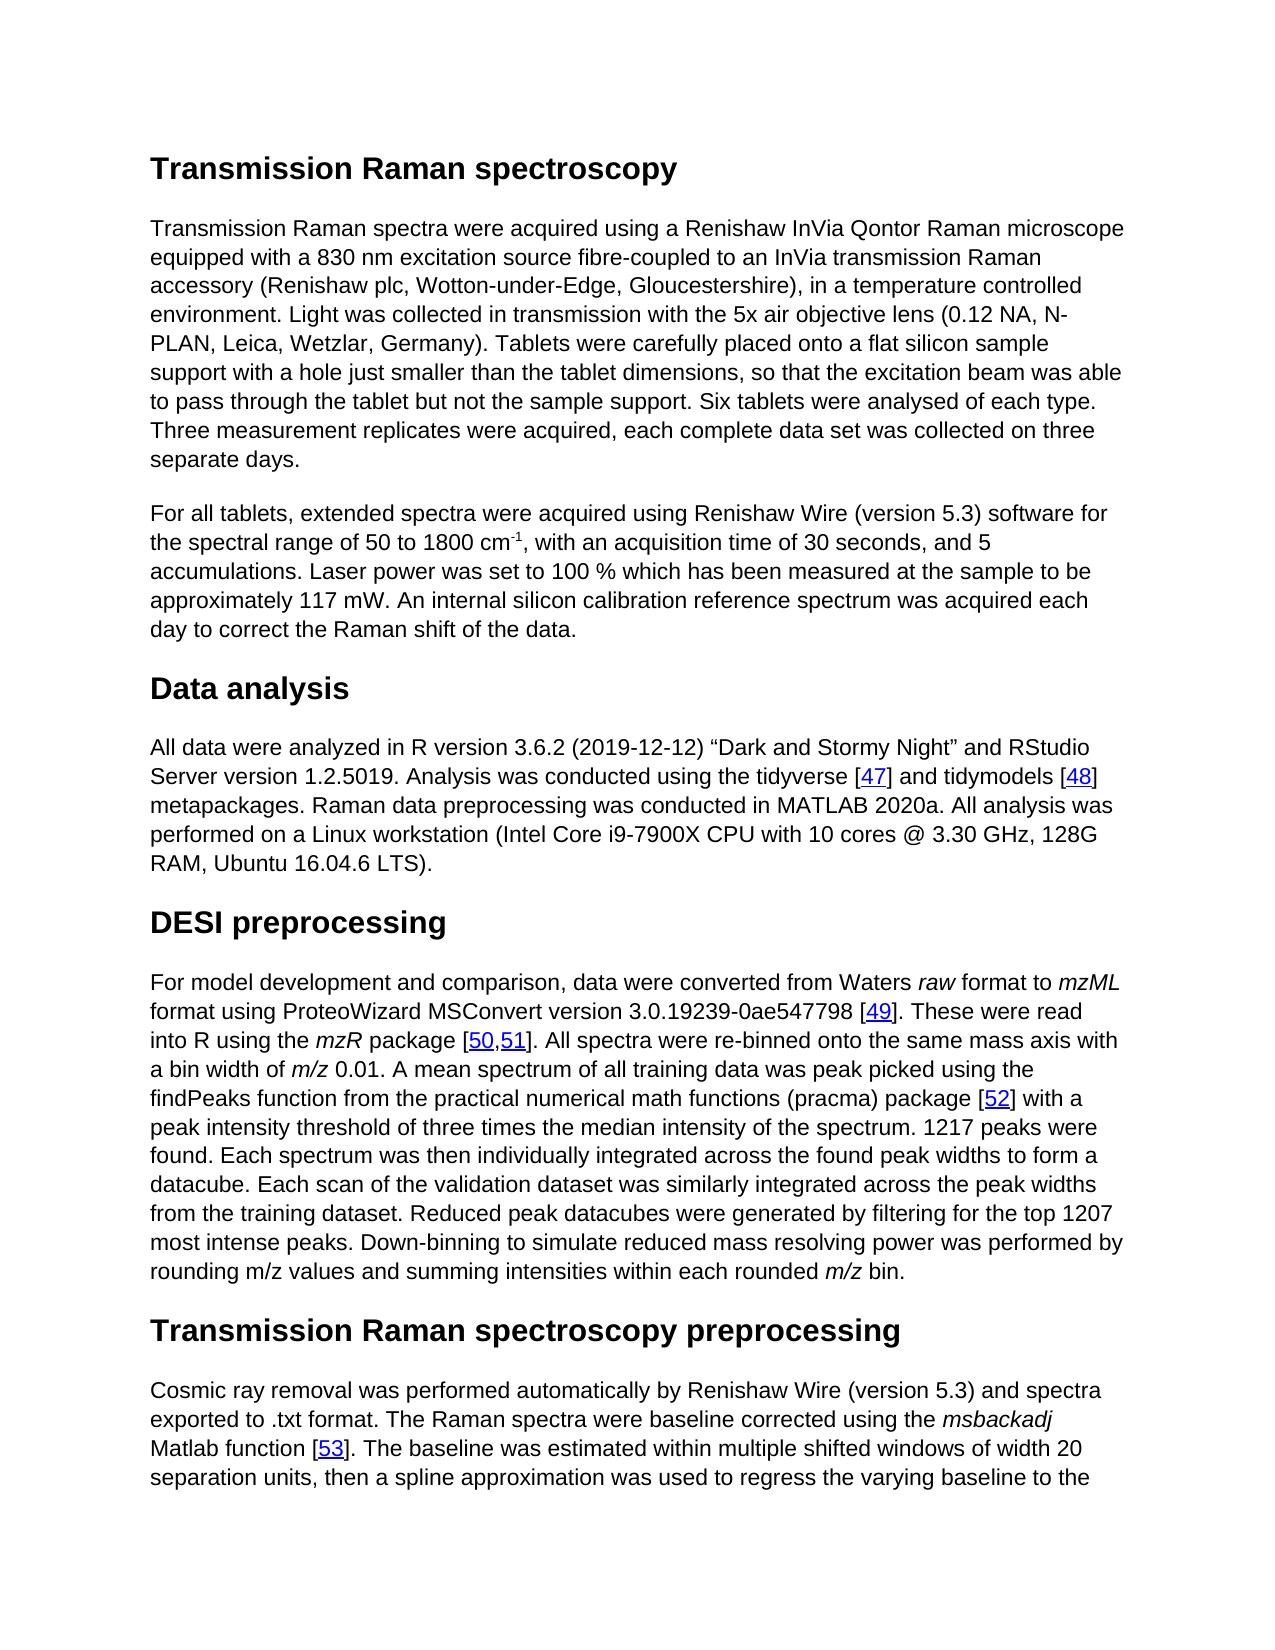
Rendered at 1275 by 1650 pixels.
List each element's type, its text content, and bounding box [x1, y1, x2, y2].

subtitle DESI preprocessing [150, 904, 1125, 940]
text Transmission Raman spectra were acquired using a Renishaw InVia Qontor Raman microscope equipped with a 830 nm excitation source fibre-coupled to an InVia transmission Raman accessory (Renishaw plc, Wotton-under-Edge, Gloucestershire), in a temperature controlled environment. Light was collected in transmission with the 5x air objective lens (0.12 NA, N-PLAN, Leica, Wetzlar, Germany). Tablets were carefully placed onto a flat silicon sample support with a hole just smaller than the tablet dimensions, so that the excitation beam was able to pass through the tablet but not the sample support. Six tablets were analysed of each type. Three measurement replicates were acquired, each complete data set was collected on three separate days. [150, 214, 1125, 472]
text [150, 1377, 1125, 1490]
subtitle Transmission Raman spectroscopy [150, 150, 1125, 186]
text All data were analyzed in R version 3.6.2 (2019-12-12) “Dark and Stormy Night” and RStudio Server version 1.2.5019. Analysis was conducted using the tidyverse [47] and tidymodels [48] metapackages. Raman data preprocessing was conducted in MATLAB 2020a. All analysis was performed on a Linux workstation (Intel Core i9-7900X CPU with 10 cores @ 3.30 GHz, 128G RAM, Ubuntu 16.04.6 LTS). [150, 734, 1125, 877]
text For model development and comparison, data were converted from Waters raw format to mzML format using ProteoWizard MSConvert version 3.0.19239-0ae547798 [49]. These were read into R using the mzR package [50,51]. All spectra were re-binned onto the same mass axis with a bin width of m/z 0.01. A mean spectrum of all training data was peak picked using the findPeaks function from the practical numerical math functions (pracma) package [52] with a peak intensity threshold of three times the median intensity of the spectrum. 1217 peaks were found. Each spectrum was then individually integrated across the found peak widths to form a datacube. Each scan of the validation dataset was similarly integrated across the peak widths from the training dataset. Reduced peak datacubes were generated by filtering for the top 1207 most intense peaks. Down-binning to simulate reduced mass resolving power was performed by rounding m/z values and summing intensities within each rounded m/z bin. [150, 969, 1125, 1284]
subtitle Transmission Raman spectroscopy preprocessing [150, 1312, 1125, 1348]
text For all tablets, extended spectra were acquired using Renishaw Wire (version 5.3) software for the spectral range of 50 to 1800 cm-1, with an acquisition time of 30 seconds, and 5 accumulations. Laser power was set to 100 % which has been measured at the sample to be approximately 117 mW. An internal silicon calibration reference spectrum was acquired each day to correct the Raman shift of the data. [150, 500, 1125, 642]
subtitle Data analysis [150, 670, 1125, 706]
